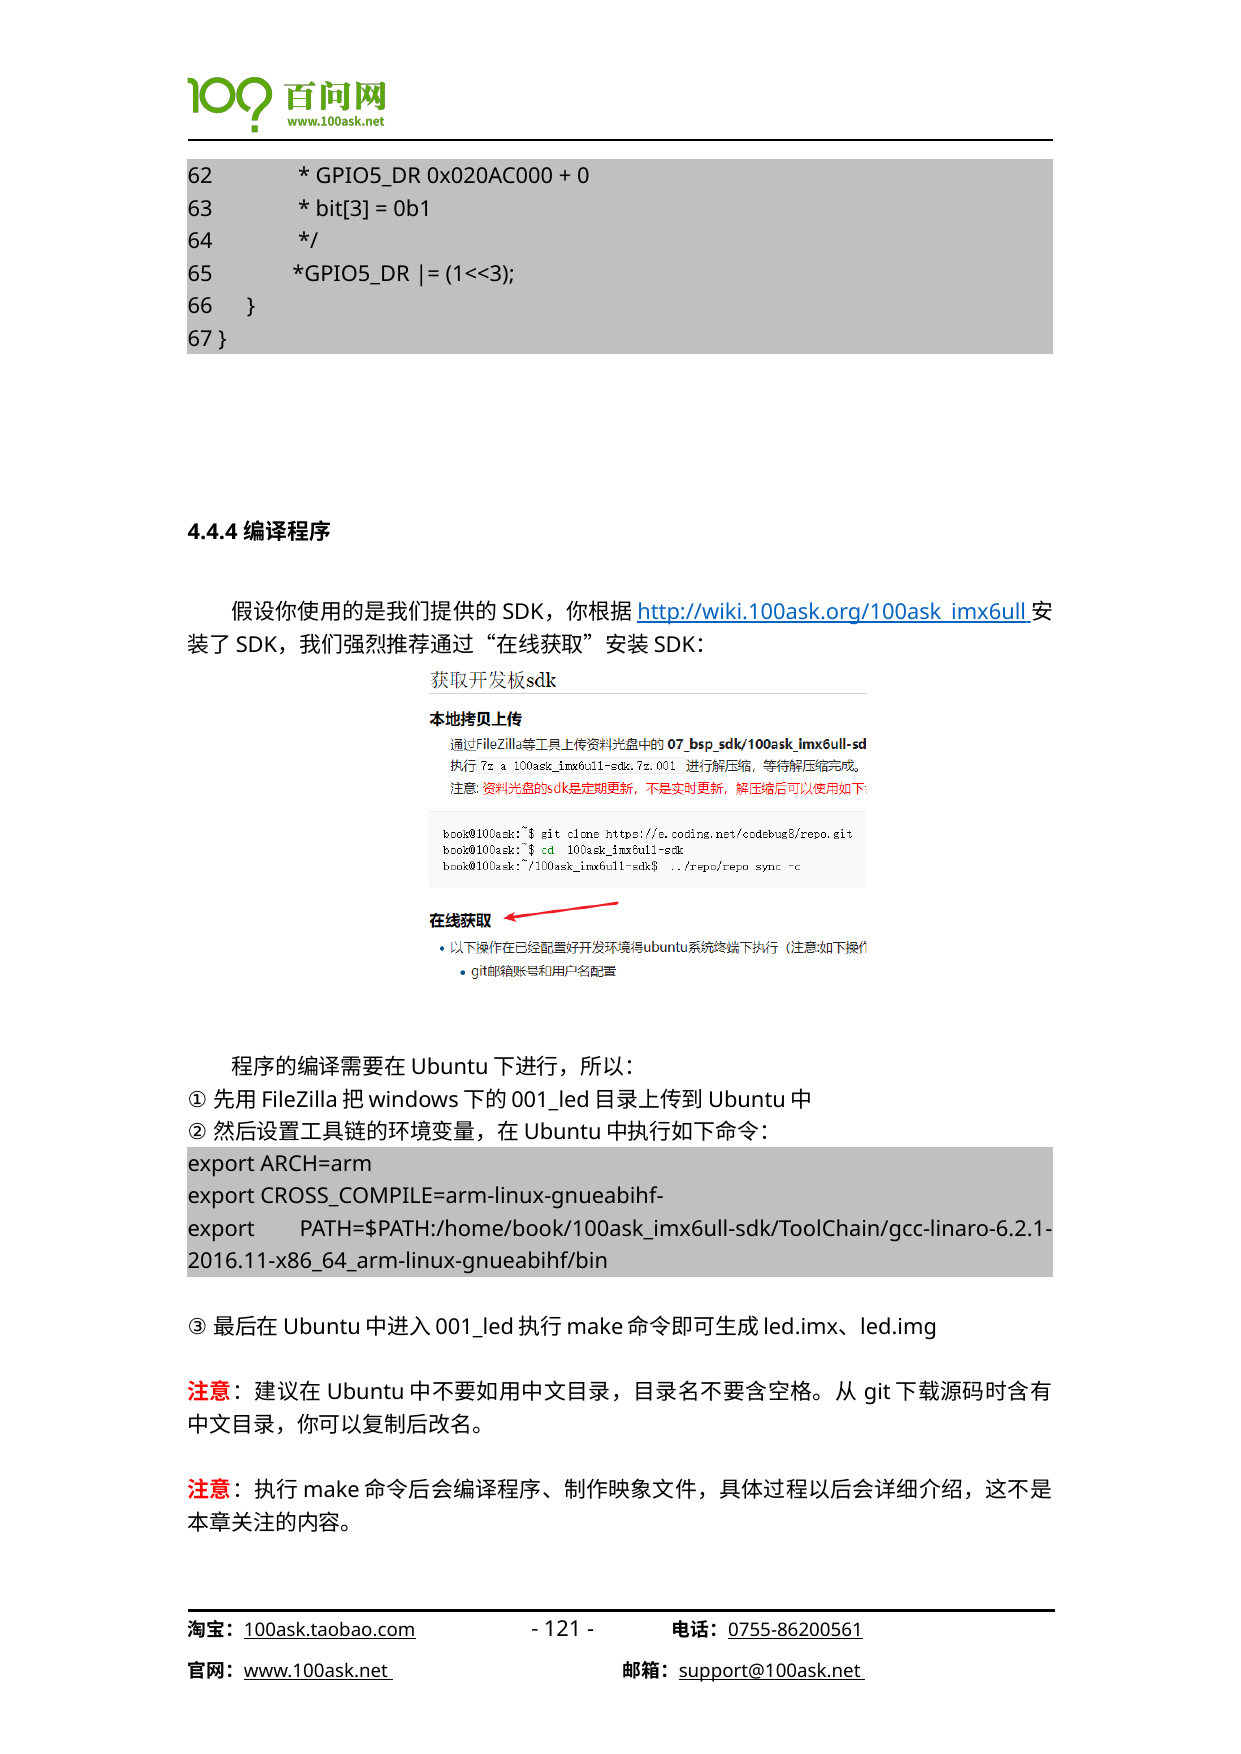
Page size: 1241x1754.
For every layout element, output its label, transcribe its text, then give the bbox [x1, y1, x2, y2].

text export PATH=$PATH:/home/book/100ask_imx6ull-sdk/ToolChain/gcc-linaro-6.2.1-2016.11-x86_64_arm-linux-gnueabihf/bin [187, 1212, 1053, 1277]
text export CROSS_COMPILE=arm-linux-gnueabihf- [187, 1179, 1053, 1212]
text 65 *GPIO5_DR |= (1<<3); [187, 257, 1053, 289]
text 63 * bit[3] = 0b1 [187, 192, 1053, 224]
text ① 先用FileZilla把windows下的001_led目录上传到Ubuntu中 [187, 1082, 1053, 1114]
picture [417, 659, 867, 989]
text 假设你使用的是我们提供的SDK，你根据http://wiki.100ask.org/100ask_imx6ull安装了SDK，我们强烈推荐通过“在线获取”安装SDK： [187, 594, 1053, 659]
text 66 } [187, 289, 1053, 322]
text 67 } [187, 322, 1053, 354]
picture [187, 77, 386, 138]
text 注意：执行make命令后会编译程序、制作映象文件，具体过程以后会详细介绍，这不是本章关注的内容。 [187, 1472, 1053, 1537]
text 64 */ [187, 224, 1053, 257]
text ② 然后设置工具链的环境变量，在Ubuntu中执行如下命令： [187, 1114, 1053, 1147]
text ③ 最后在Ubuntu中进入001_led执行make命令即可生成led.imx、led.img [187, 1309, 1053, 1342]
text export ARCH=arm [187, 1147, 1053, 1179]
text 注意：建议在Ubuntu中不要如用中文目录，目录名不要含空格。从git下载源码时含有中文目录，你可以复制后改名。 [187, 1374, 1053, 1439]
text 62 * GPIO5_DR 0x020AC000 + 0 [187, 159, 1053, 192]
subtitle 4.4.4 编译程序 [187, 513, 1053, 546]
text 程序的编译需要在Ubuntu下进行，所以： [187, 1049, 1053, 1082]
